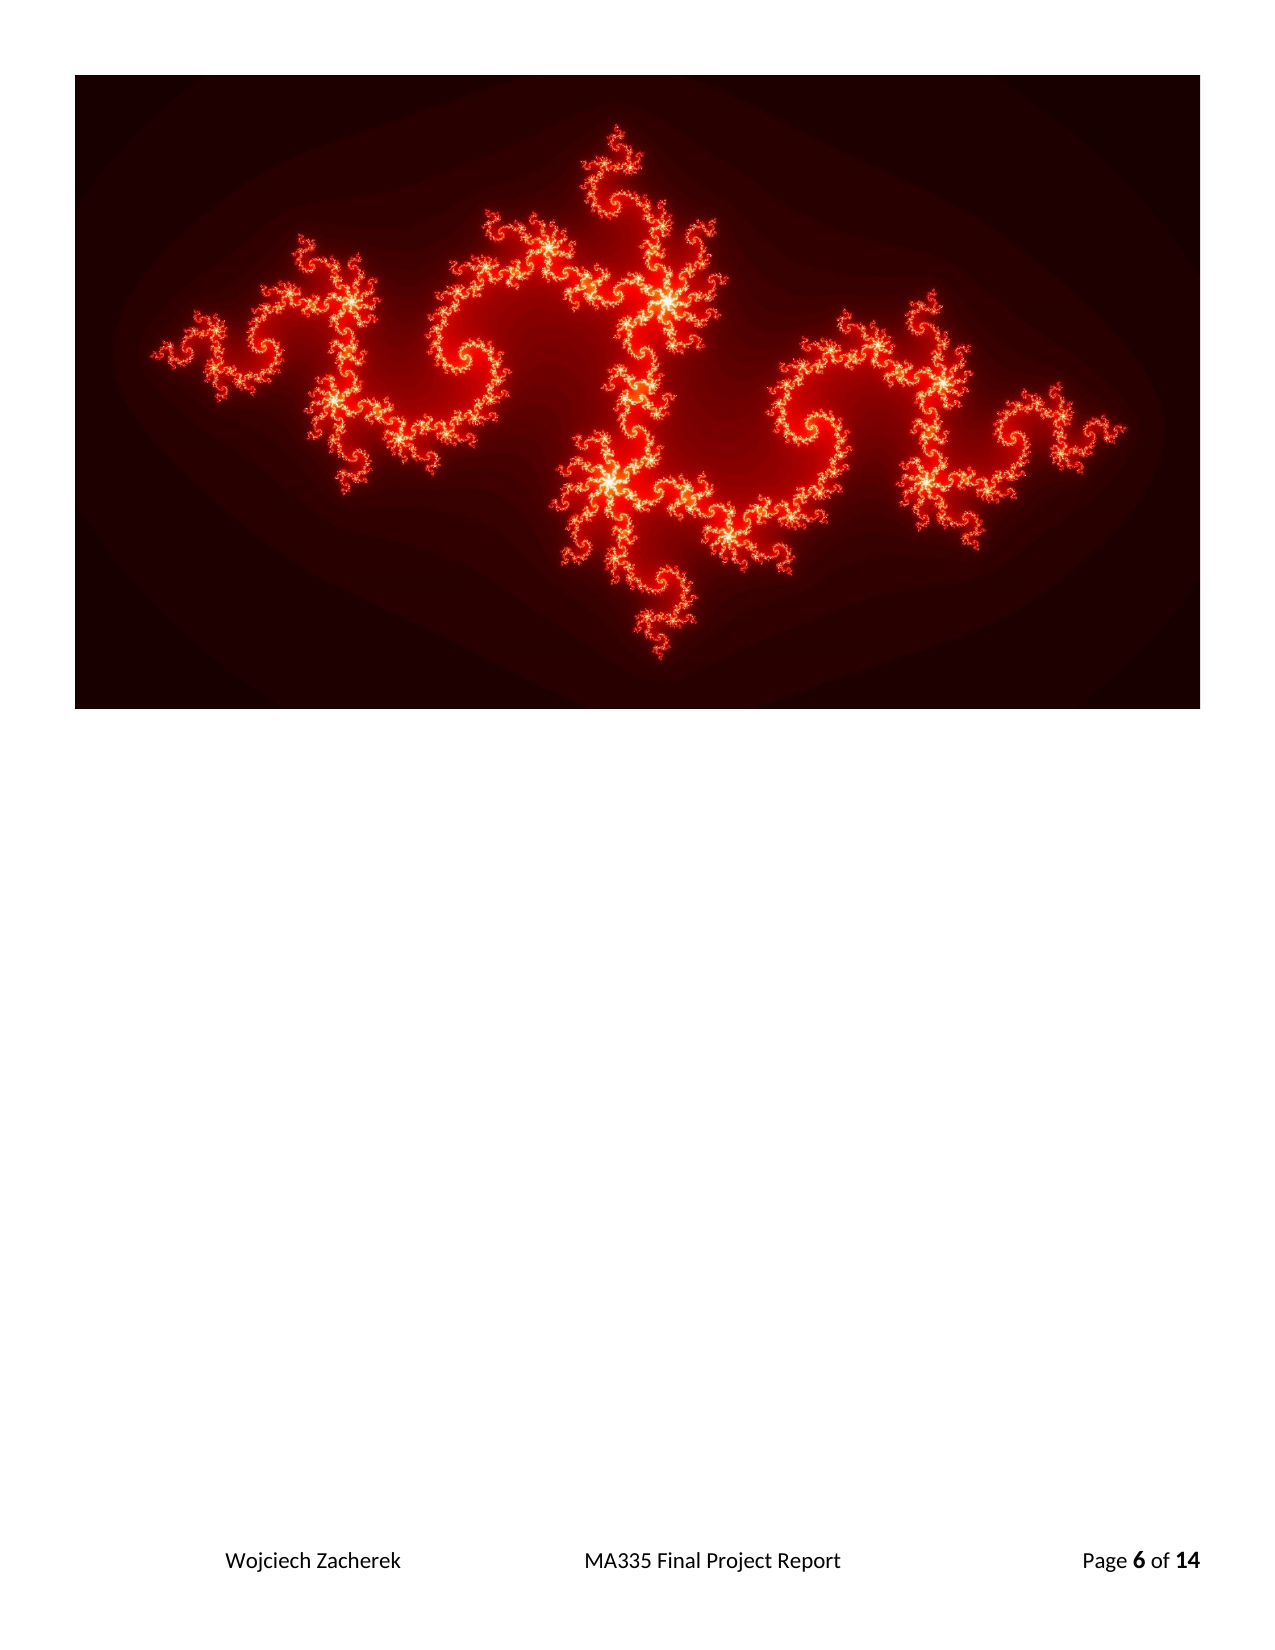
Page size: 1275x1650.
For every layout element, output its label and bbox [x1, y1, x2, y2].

picture [75, 75, 1200, 709]
